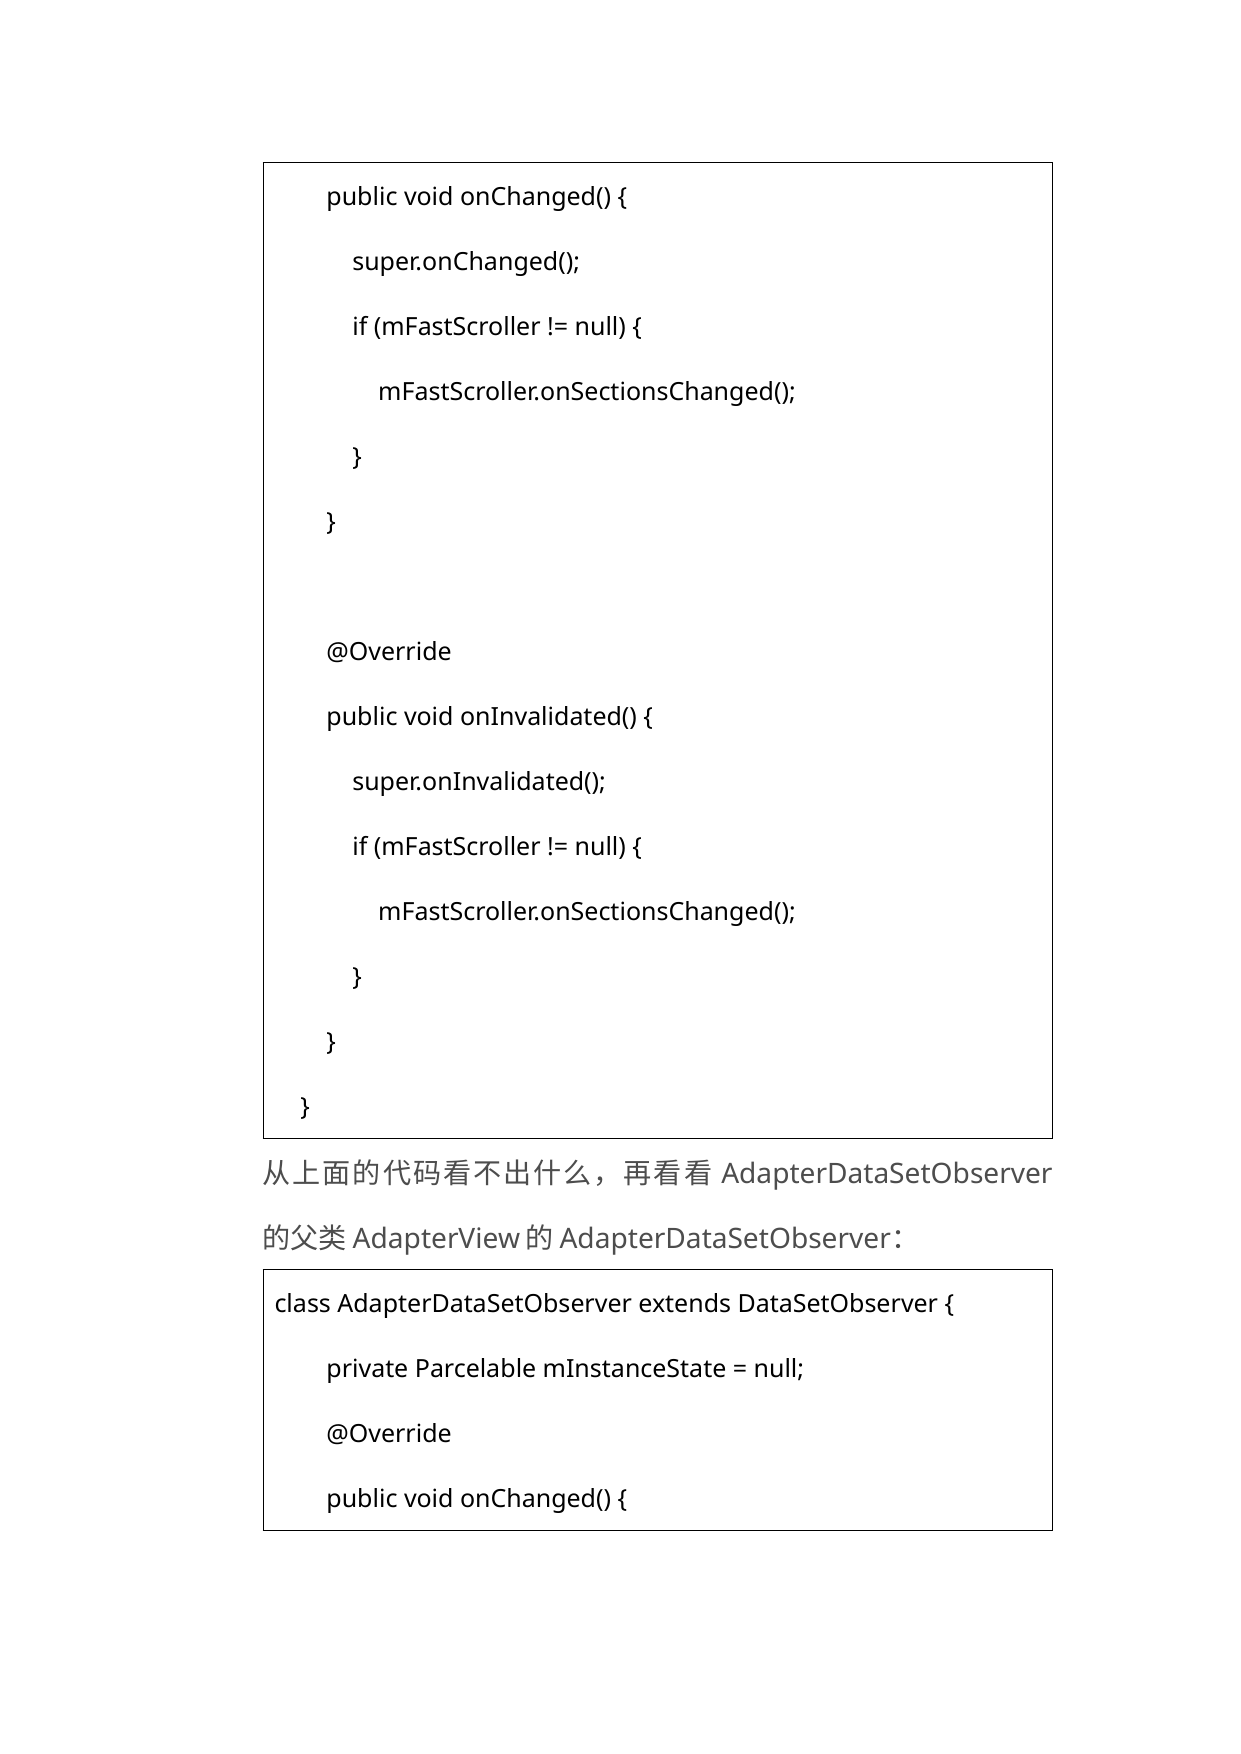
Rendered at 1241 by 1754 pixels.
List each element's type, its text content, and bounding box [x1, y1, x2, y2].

text 从上面的代码看不出什么，再看看AdapterDataSetObserver的父类AdapterView的AdapterDataSetObserver： [262, 1139, 1053, 1269]
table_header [264, 163, 1052, 1138]
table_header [264, 1270, 1052, 1530]
